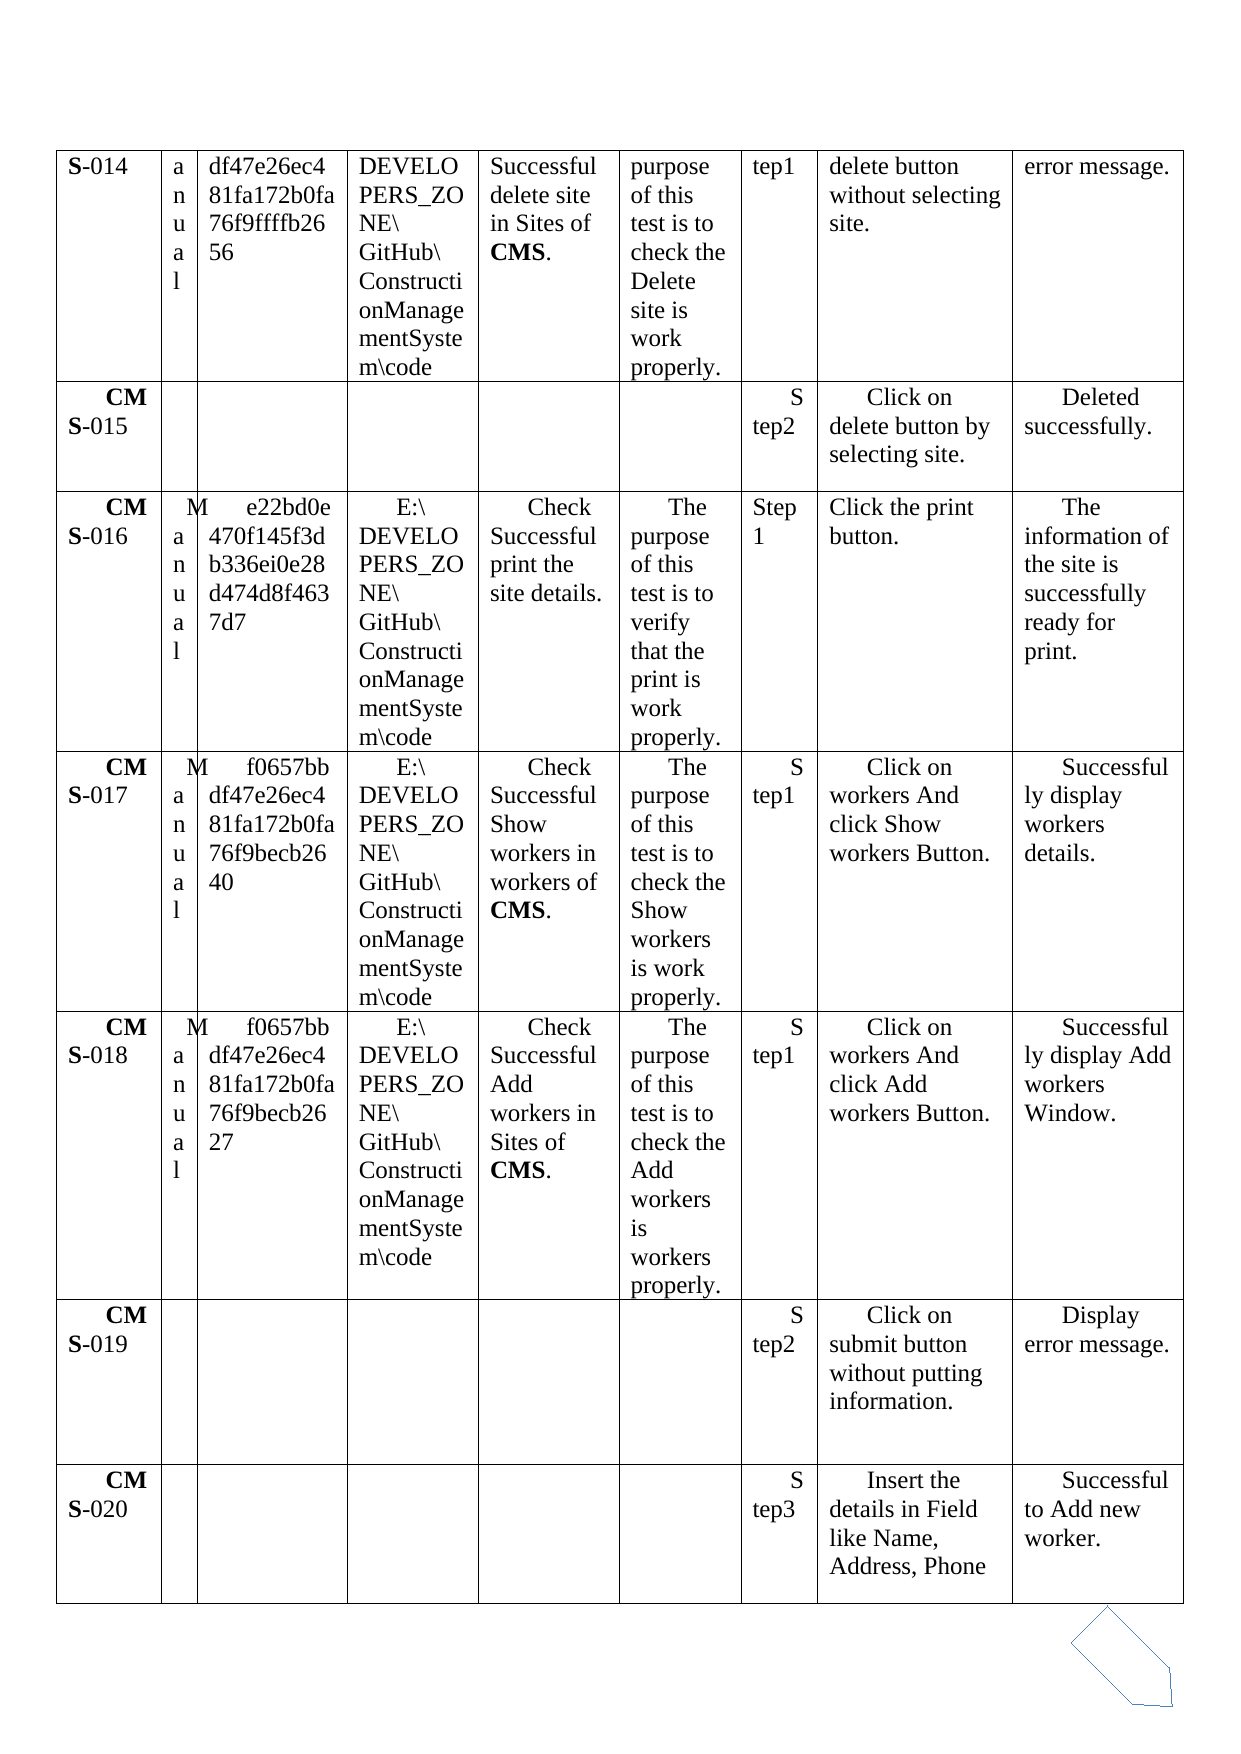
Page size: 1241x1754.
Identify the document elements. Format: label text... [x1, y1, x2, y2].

table_cell Successfully display Add workers Window. [1013, 1012, 1183, 1299]
table_cell Manual [162, 752, 197, 1011]
table_cell Manual [162, 492, 197, 751]
table_cell CMS-017 [57, 752, 161, 1011]
table_cell Check Successful print the site details. [479, 492, 619, 751]
table_cell CMS-016 [57, 492, 161, 751]
table_cell CMS-014 [57, 151, 161, 381]
table_cell Manual [162, 151, 197, 381]
table_cell CMS-018 [57, 1012, 161, 1299]
table_cell [620, 382, 741, 491]
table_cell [348, 151, 478, 381]
table_cell Step1 [742, 151, 817, 381]
table_cell Step1 [742, 1012, 817, 1299]
table_cell Check Successful Add workers in Sites of CMS. [479, 1012, 619, 1299]
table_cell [479, 151, 619, 381]
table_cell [1013, 1465, 1183, 1603]
table_cell Deleted successfully. [1013, 382, 1183, 491]
table_cell [620, 1300, 741, 1464]
table_cell CMS-020 [57, 1465, 161, 1603]
table_cell Check Successful Show workers in workers of CMS. [479, 752, 619, 1011]
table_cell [198, 151, 347, 381]
table_cell CMS-019 [57, 1300, 161, 1464]
table_cell [162, 1300, 197, 1464]
table_cell [620, 1465, 741, 1603]
table_cell E:\DEVELOPERS_ZONE\GitHub\ConstructionManagementSystem\code [348, 492, 478, 751]
table_cell [479, 1300, 619, 1464]
table_cell [198, 1465, 347, 1603]
table_cell Step1 [742, 752, 817, 1011]
table_cell f0657bbdf47e26ec481fa172b0fa76f9becb2640 [198, 752, 347, 1011]
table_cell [1013, 151, 1183, 381]
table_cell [818, 1465, 1012, 1603]
table_cell [479, 1465, 619, 1603]
table_cell [348, 1300, 478, 1464]
table_cell [162, 382, 197, 491]
table_cell [162, 1465, 197, 1603]
table_cell Click on delete button by selecting site. [818, 382, 1012, 491]
table_cell f0657bbdf47e26ec481fa172b0fa76f9becb2627 [198, 1012, 347, 1299]
table_cell [348, 382, 478, 491]
table_cell The purpose of this test is to check the Add workers is workers properly. [620, 1012, 741, 1299]
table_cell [818, 151, 1012, 381]
table_cell Step3 [742, 1465, 817, 1603]
table_cell Click on submit button without putting information. [818, 1300, 1012, 1464]
table_cell The purpose of this test is to check the Show workers is work properly. [620, 752, 741, 1011]
table_cell The purpose of this test is to verify that the print is work properly. [620, 492, 741, 751]
table_cell CMS-015 [57, 382, 161, 491]
table_cell Manual [162, 1012, 197, 1299]
table_cell [198, 382, 347, 491]
table_cell E:\DEVELOPERS_ZONE\GitHub\ConstructionManagementSystem\code [348, 752, 478, 1011]
table_cell [198, 1300, 347, 1464]
table_cell Step1 [742, 492, 817, 751]
table_cell The information of the site is successfully ready for print. [1013, 492, 1183, 751]
table_cell Display error message. [1013, 1300, 1183, 1464]
table_cell Step2 [742, 382, 817, 491]
table_cell e22bd0e470f145f3db336ei0e28d474d8f4637d7 [198, 492, 347, 751]
table_cell Click on workers And click Add workers Button. [818, 1012, 1012, 1299]
table_cell Click the print button. [818, 492, 1012, 751]
table_cell Step2 [742, 1300, 817, 1464]
table_cell E:\DEVELOPERS_ZONE\GitHub\ConstructionManagementSystem\code [348, 1012, 478, 1299]
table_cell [620, 151, 741, 381]
table_cell Successfully display workers details. [1013, 752, 1183, 1011]
table_cell Click on workers And click Show workers Button. [818, 752, 1012, 1011]
table_cell [348, 1465, 478, 1603]
table_cell [479, 382, 619, 491]
